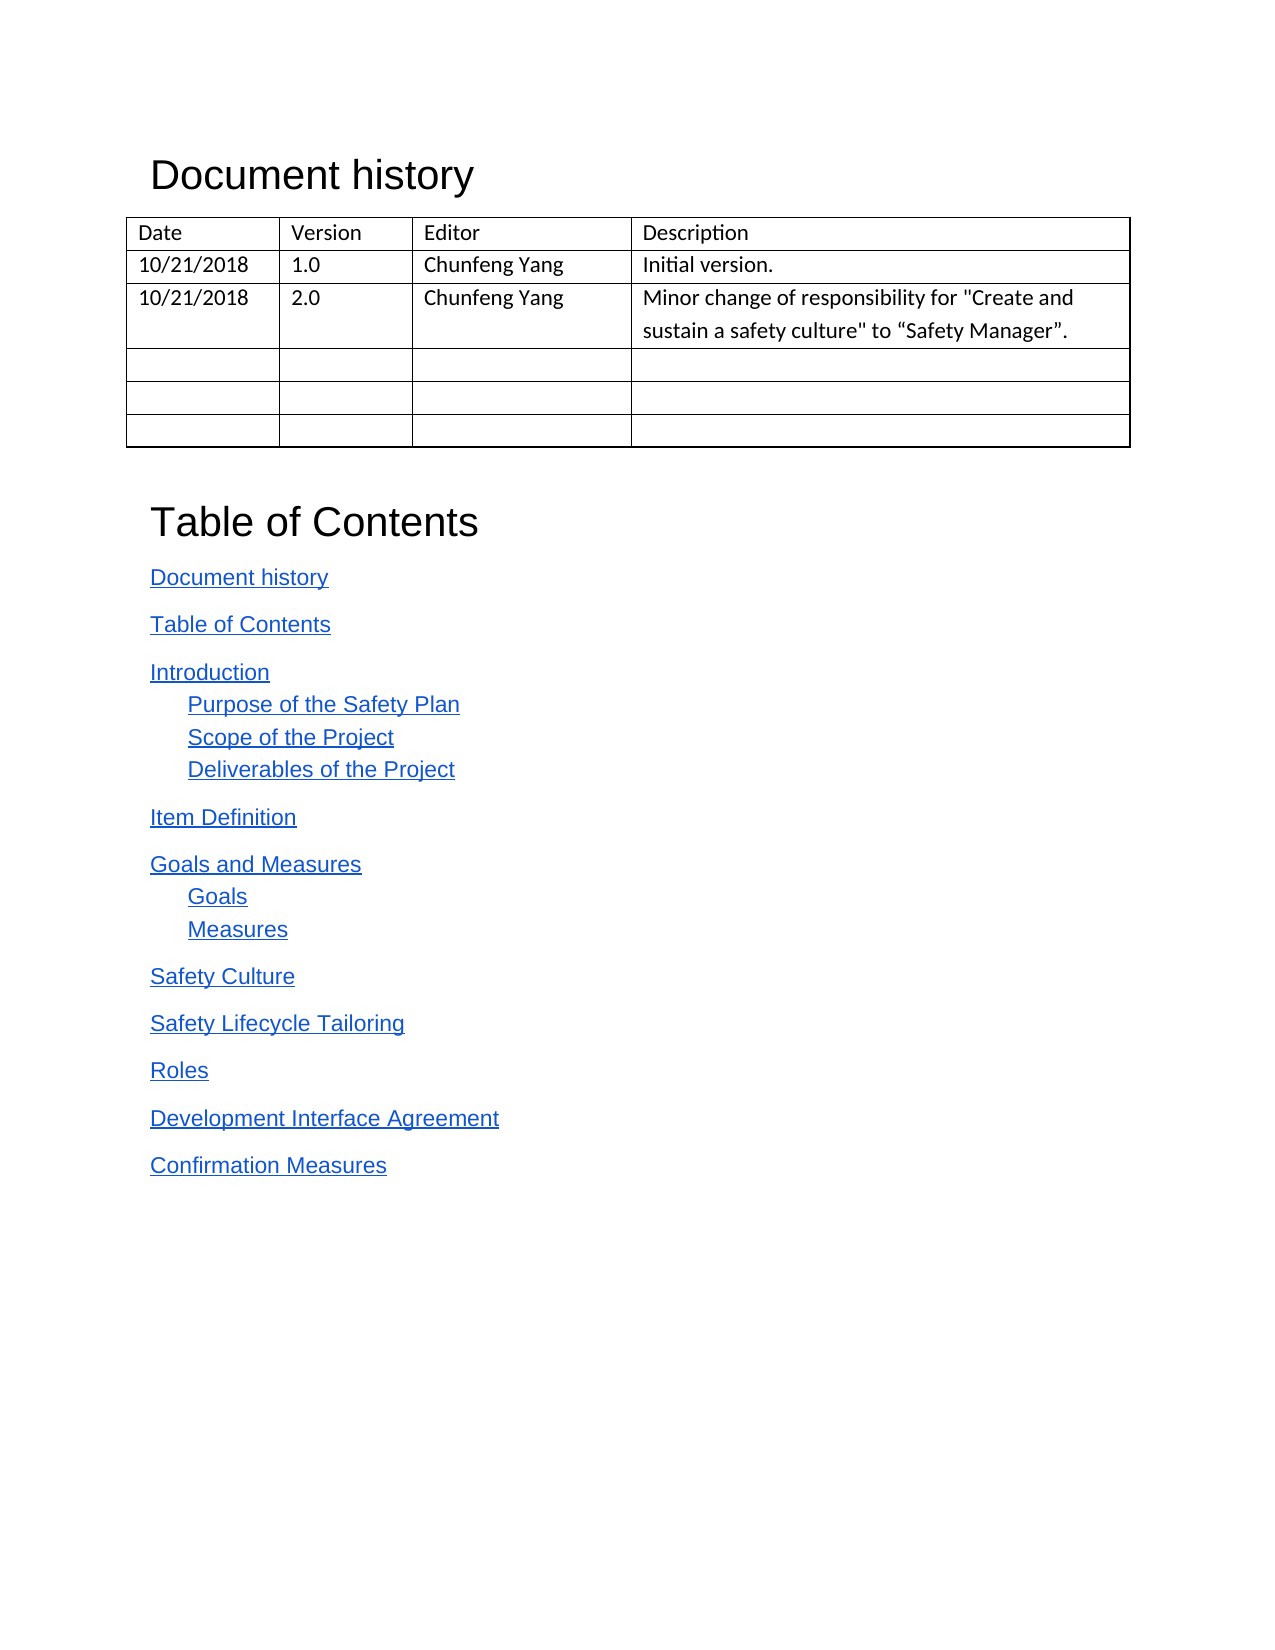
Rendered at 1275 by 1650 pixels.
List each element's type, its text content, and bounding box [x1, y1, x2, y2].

table_cell [413, 415, 631, 446]
table_cell Chunfeng Yang [413, 284, 631, 348]
table_cell [632, 415, 1129, 446]
table_cell 10/21/2018 [127, 251, 279, 282]
table_cell [127, 415, 279, 446]
table_cell 2.0 [280, 284, 412, 348]
table_header Description [632, 218, 1129, 249]
subtitle Document history [150, 150, 1125, 198]
table_cell Initial version. [632, 251, 1129, 282]
table_cell Minor change of responsibility for "Create and sustain a safety culture" to “Safety Manager”. [632, 284, 1129, 348]
table_header Date [127, 218, 279, 249]
table_cell 10/21/2018 [127, 284, 279, 348]
table_header Version [280, 218, 412, 249]
table_cell [413, 349, 631, 381]
table_cell [632, 349, 1129, 381]
table_cell [413, 382, 631, 413]
table_cell [127, 349, 279, 381]
table_cell [280, 382, 412, 413]
table_header Editor [413, 218, 631, 249]
table_cell Chunfeng Yang [413, 251, 631, 282]
subtitle Table of Contents [150, 497, 1125, 545]
table_cell [632, 382, 1129, 413]
table_cell 1.0 [280, 251, 412, 282]
table_cell [280, 415, 412, 446]
table_cell [280, 349, 412, 381]
table_cell [127, 382, 279, 413]
